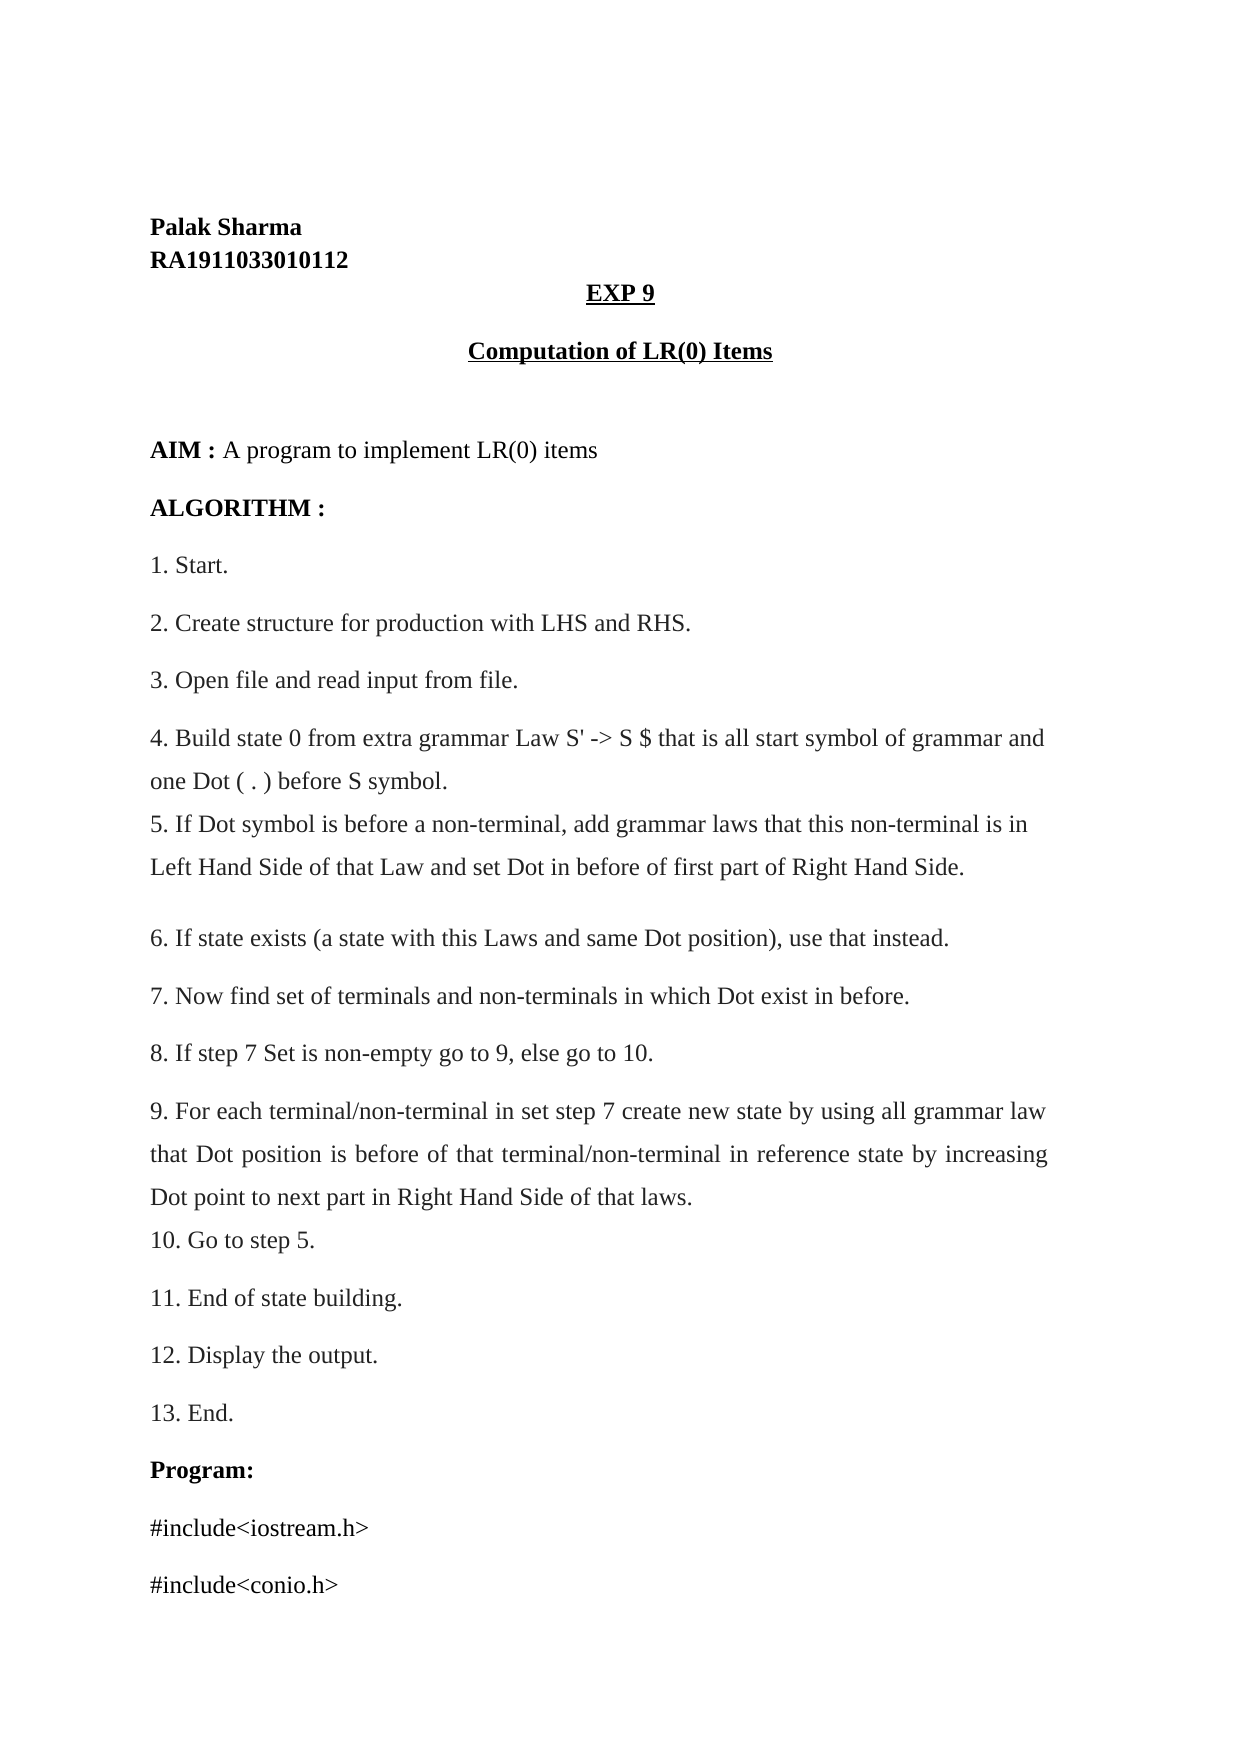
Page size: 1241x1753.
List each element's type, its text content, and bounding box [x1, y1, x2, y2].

list If state exists (a state with this Laws and same Dot position), use that instead. [150, 923, 1090, 952]
list Now find set of terminals and non-terminals in which Dot exist in before. [150, 981, 1090, 1009]
list Display the output. [150, 1340, 1090, 1369]
list If Dot symbol is before a non-terminal, add grammar laws that this non-terminal is in Left Hand Side of that Law and set Dot in before of first part of Right Hand Side. [150, 809, 1042, 880]
list Start. [150, 550, 1090, 579]
text Program: [150, 1455, 1090, 1484]
text #include<iostream.h> [150, 1513, 1090, 1541]
text #include<conio.h> [150, 1570, 1090, 1599]
text RA1911033010112 [150, 245, 1090, 274]
text EXP 9 [150, 278, 1090, 307]
list Open file and read input from file. [150, 665, 1090, 694]
list End of state building. [150, 1283, 1090, 1311]
text Palak Sharma [150, 212, 1090, 241]
list Create structure for production with LHS and RHS. [150, 608, 1090, 636]
list Go to step 5. [150, 1225, 1090, 1254]
list For each terminal/non-terminal in set step 7 create new state by using all grammar law that Dot position is before of that terminal/non-terminal in reference state by increasing Dot point to next part in Right Hand Side of that laws. [150, 1096, 1048, 1211]
list End. [150, 1398, 1090, 1426]
list Build state 0 from extra grammar Law S' -> S $ that is all start symbol of grammar and one Dot ( . ) before S symbol. [150, 723, 1053, 794]
text Computation of LR(0) Items [150, 336, 1090, 364]
text ALGORITHM : [150, 493, 1090, 521]
list If step 7 Set is non-empty go to 9, else go to 10. [150, 1038, 1090, 1067]
text AIM : A program to implement LR(0) items [150, 435, 1090, 464]
